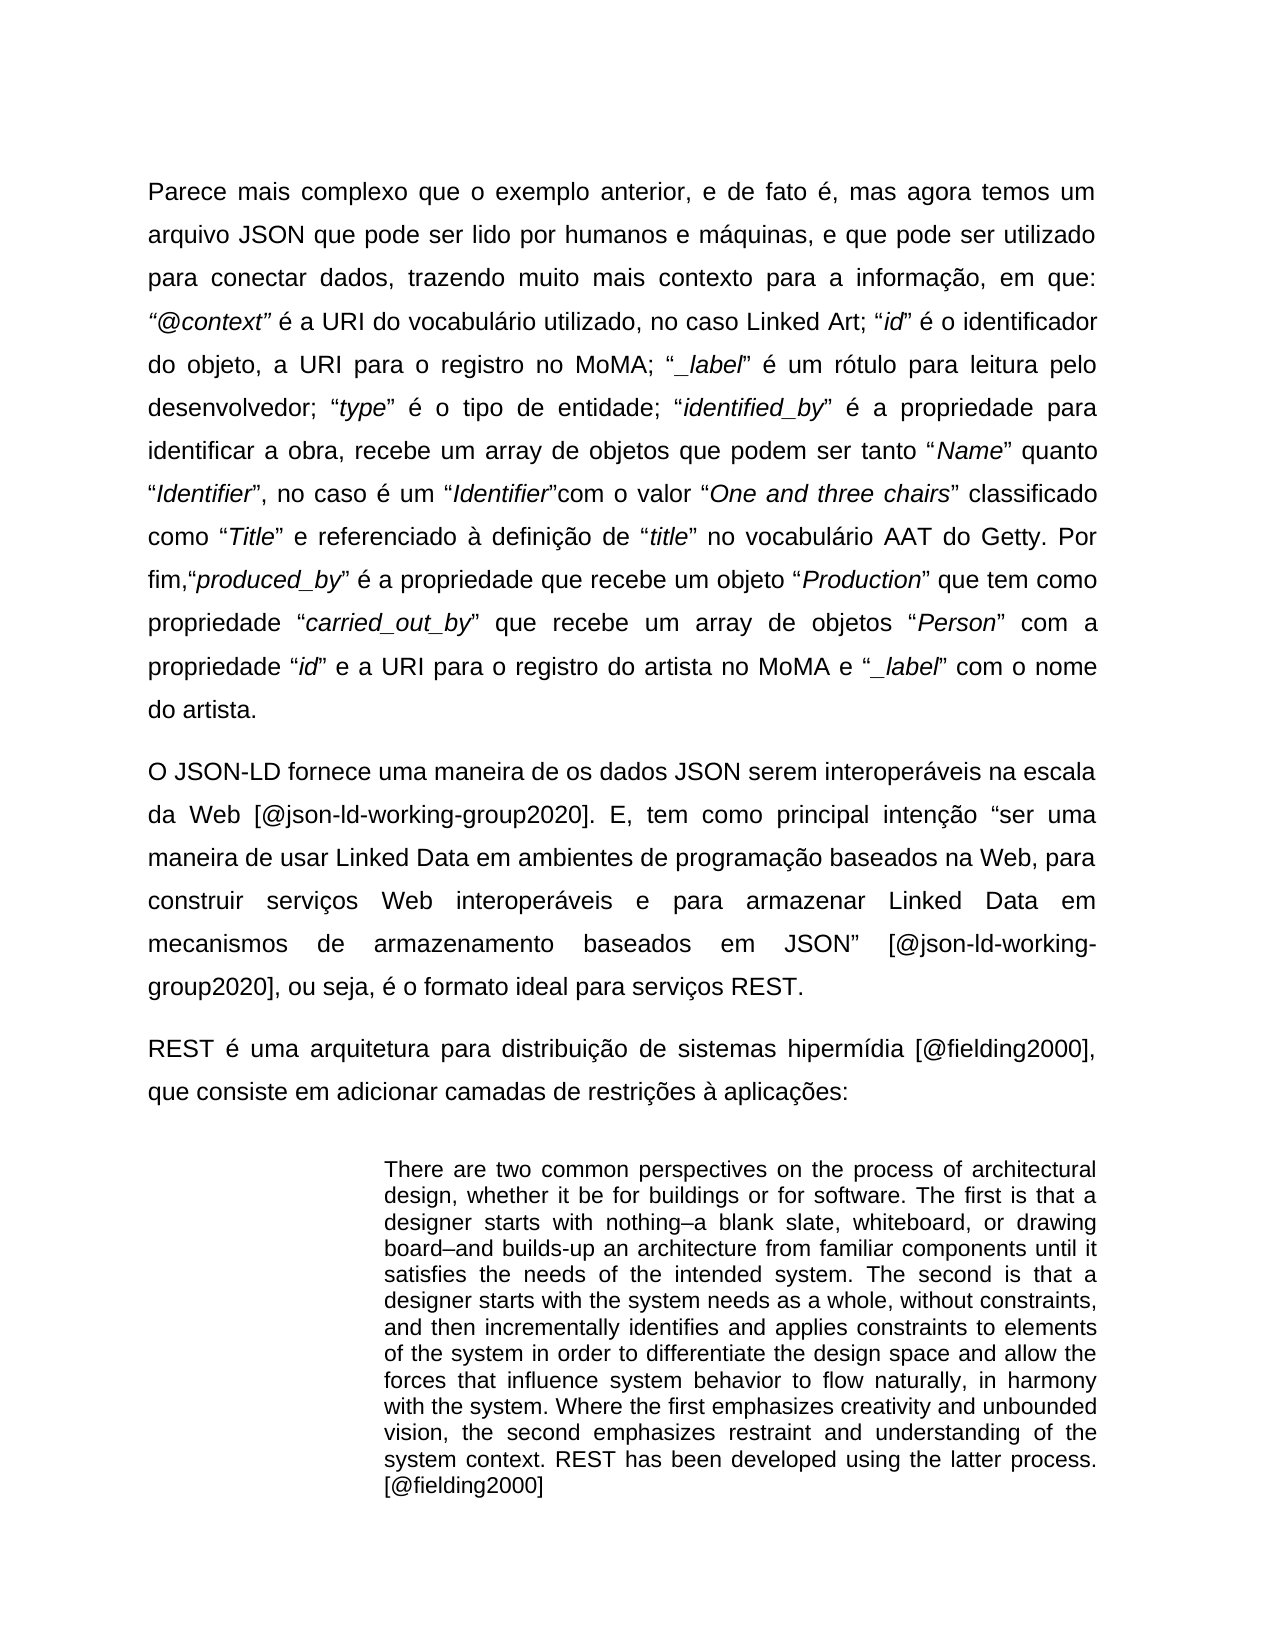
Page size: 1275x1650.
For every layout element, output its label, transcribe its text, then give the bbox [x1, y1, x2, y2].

text REST é uma arquitetura para distribuição de sistemas hipermídia [@fielding2000], que consiste em adicionar camadas de restrições à aplicações: [148, 1034, 1098, 1106]
text There are two common perspectives on the process of architectural design, whether it be for buildings or for software. The first is that a designer starts with nothing–a blank slate, whiteboard, or drawing board–and builds-up an architecture from familiar components until it satisfies the needs of the intended system. The second is that a designer starts with the system needs as a whole, without constraints, and then incrementally identifies and applies constraints to elements of the system in order to differentiate the design space and allow the forces that influence system behavior to flow naturally, in harmony with the system. Where the first emphasizes creativity and unbounded vision, the second emphasizes restraint and understanding of the system context. REST has been developed using the latter process. [@fielding2000] [384, 1156, 1098, 1498]
text O JSON-LD fornece uma maneira de os dados JSON serem interoperáveis na escala da Web [@json-ld-working-group2020]. E, tem como principal intenção “ser uma maneira de usar Linked Data em ambientes de programação baseados na Web, para construir serviços Web interoperáveis e para armazenar Linked Data em mecanismos de armazenamento baseados em JSON” [@json-ld-working-group2020], ou seja, é o formato ideal para serviços REST. [148, 757, 1098, 1001]
text Parece mais complexo que o exemplo anterior, e de fato é, mas agora temos um arquivo JSON que pode ser lido por humanos e máquinas, e que pode ser utilizado para conectar dados, trazendo muito mais contexto para a informação, em que: “@context” é a URI do vocabulário utilizado, no caso Linked Art; “id” é o identificador do objeto, a URI para o registro no MoMA; “_label” é um rótulo para leitura pelo desenvolvedor; “type” é o tipo de entidade; “identified_by” é a propriedade para identificar a obra, recebe um array de objetos que podem ser tanto “Name” quanto “Identifier”, no caso é um “Identifier”com o valor “One and three chairs” classificado como “Title” e referenciado à definição de “title” no vocabulário AAT do Getty. Por fim,“produced_by” é a propriedade que recebe um objeto “Production” que tem como propriedade “carried_out_by” que recebe um array de objetos “Person” com a propriedade “id” e a URI para o registro do artista no MoMA e “_label” com o nome do artista. [148, 177, 1098, 723]
